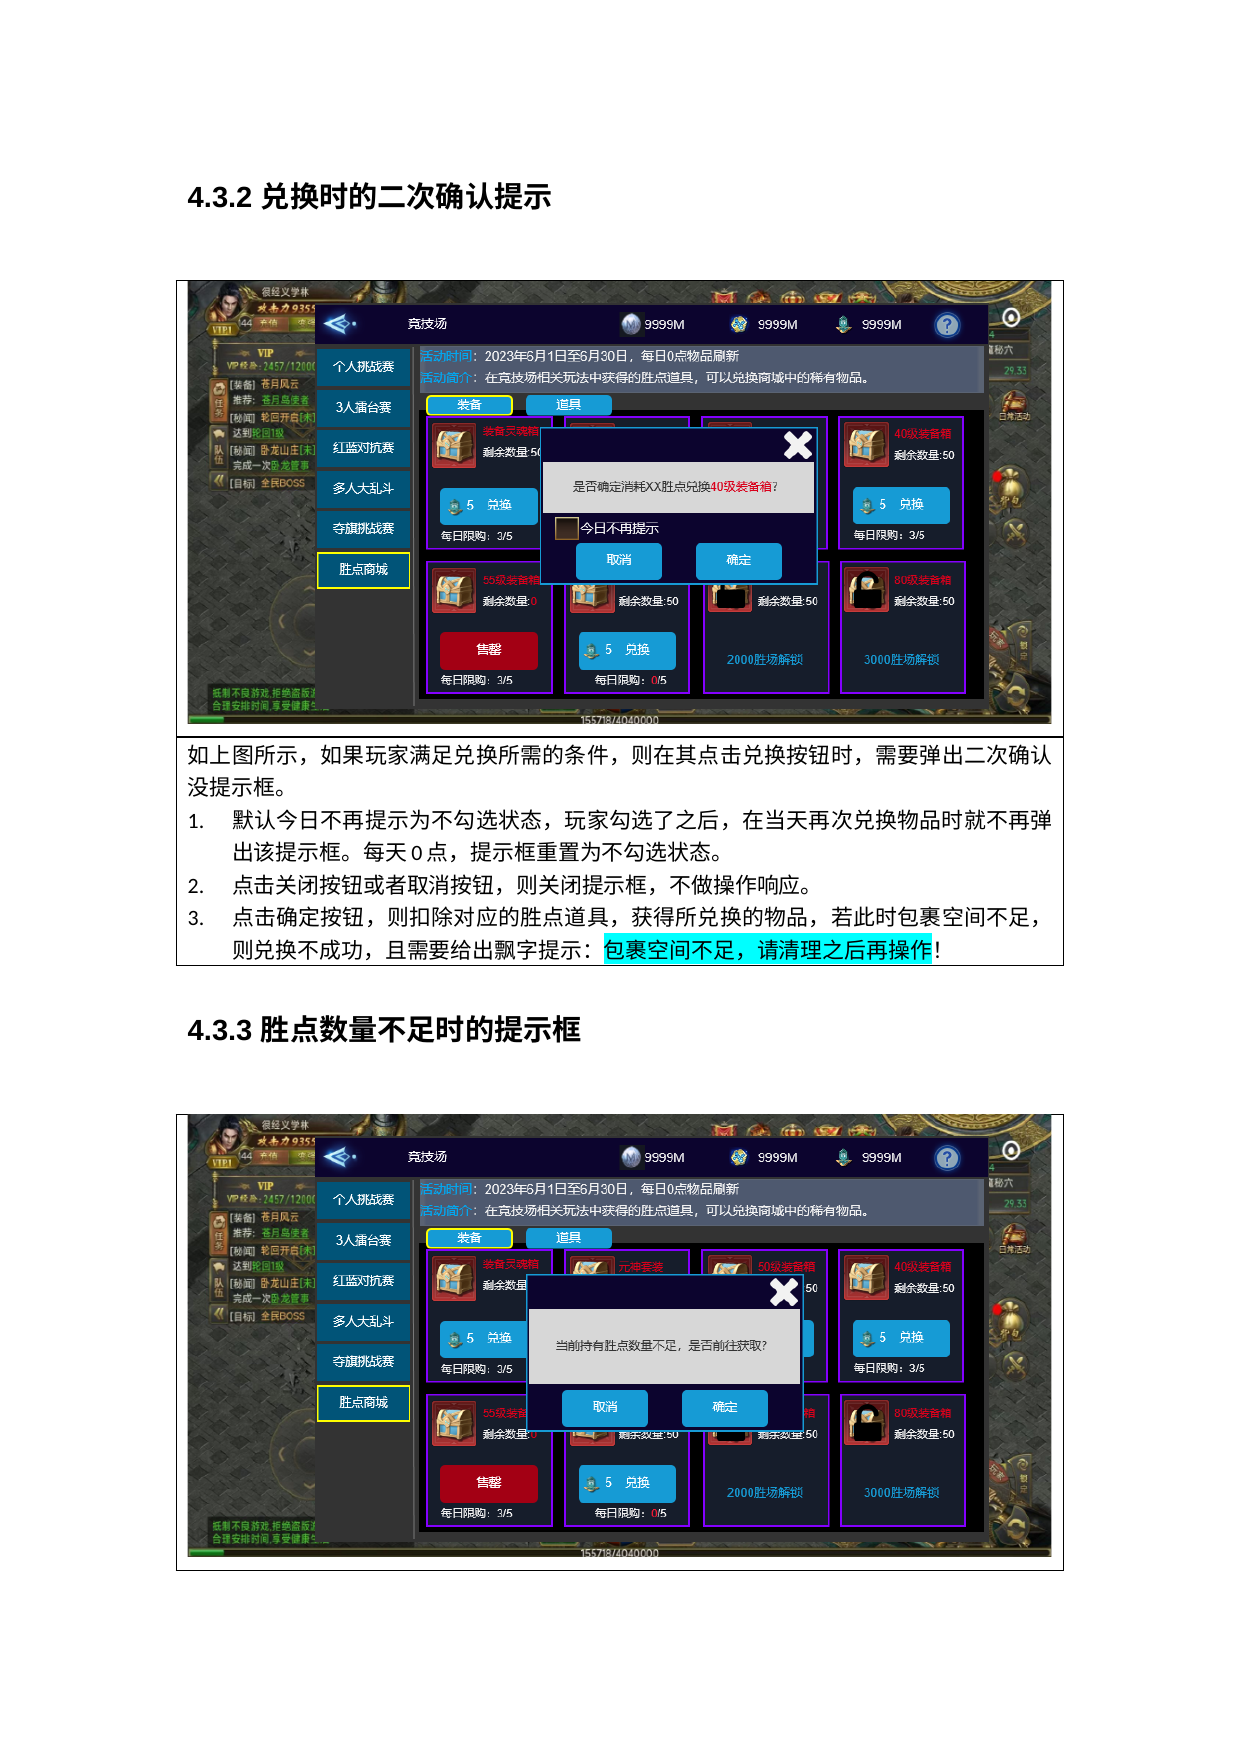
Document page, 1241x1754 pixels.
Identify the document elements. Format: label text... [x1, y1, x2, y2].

subtitle 胜点数量不足时的提示框 [187, 995, 1053, 1060]
table_header [177, 1115, 1063, 1570]
subtitle 兑换时的二次确认提示 [187, 162, 1053, 227]
picture [187, 281, 1052, 724]
table_cell 如上图所示，如果玩家满足兑换所需的条件，则在其点击兑换按钮时，需要弹出二次确认没提示框。 默认今日不再提示为不勾选状态，玩家勾选了之后，在当天再次兑换物品时就不再弹出该提示框。每天0点，提示框重置为不勾选状态。 点击关闭按钮或者取消按钮，则关闭提示框，不做操作响应。 点击确定按钮，则扣除对应的胜点道具，获得所兑换的物品，若此时包裹空间不足，则兑换不成功，且需要给出飘字提示：包裹空间不足，请清理之后再操作！ [177, 738, 1063, 965]
picture [187, 1114, 1052, 1557]
table_header [177, 281, 1063, 736]
